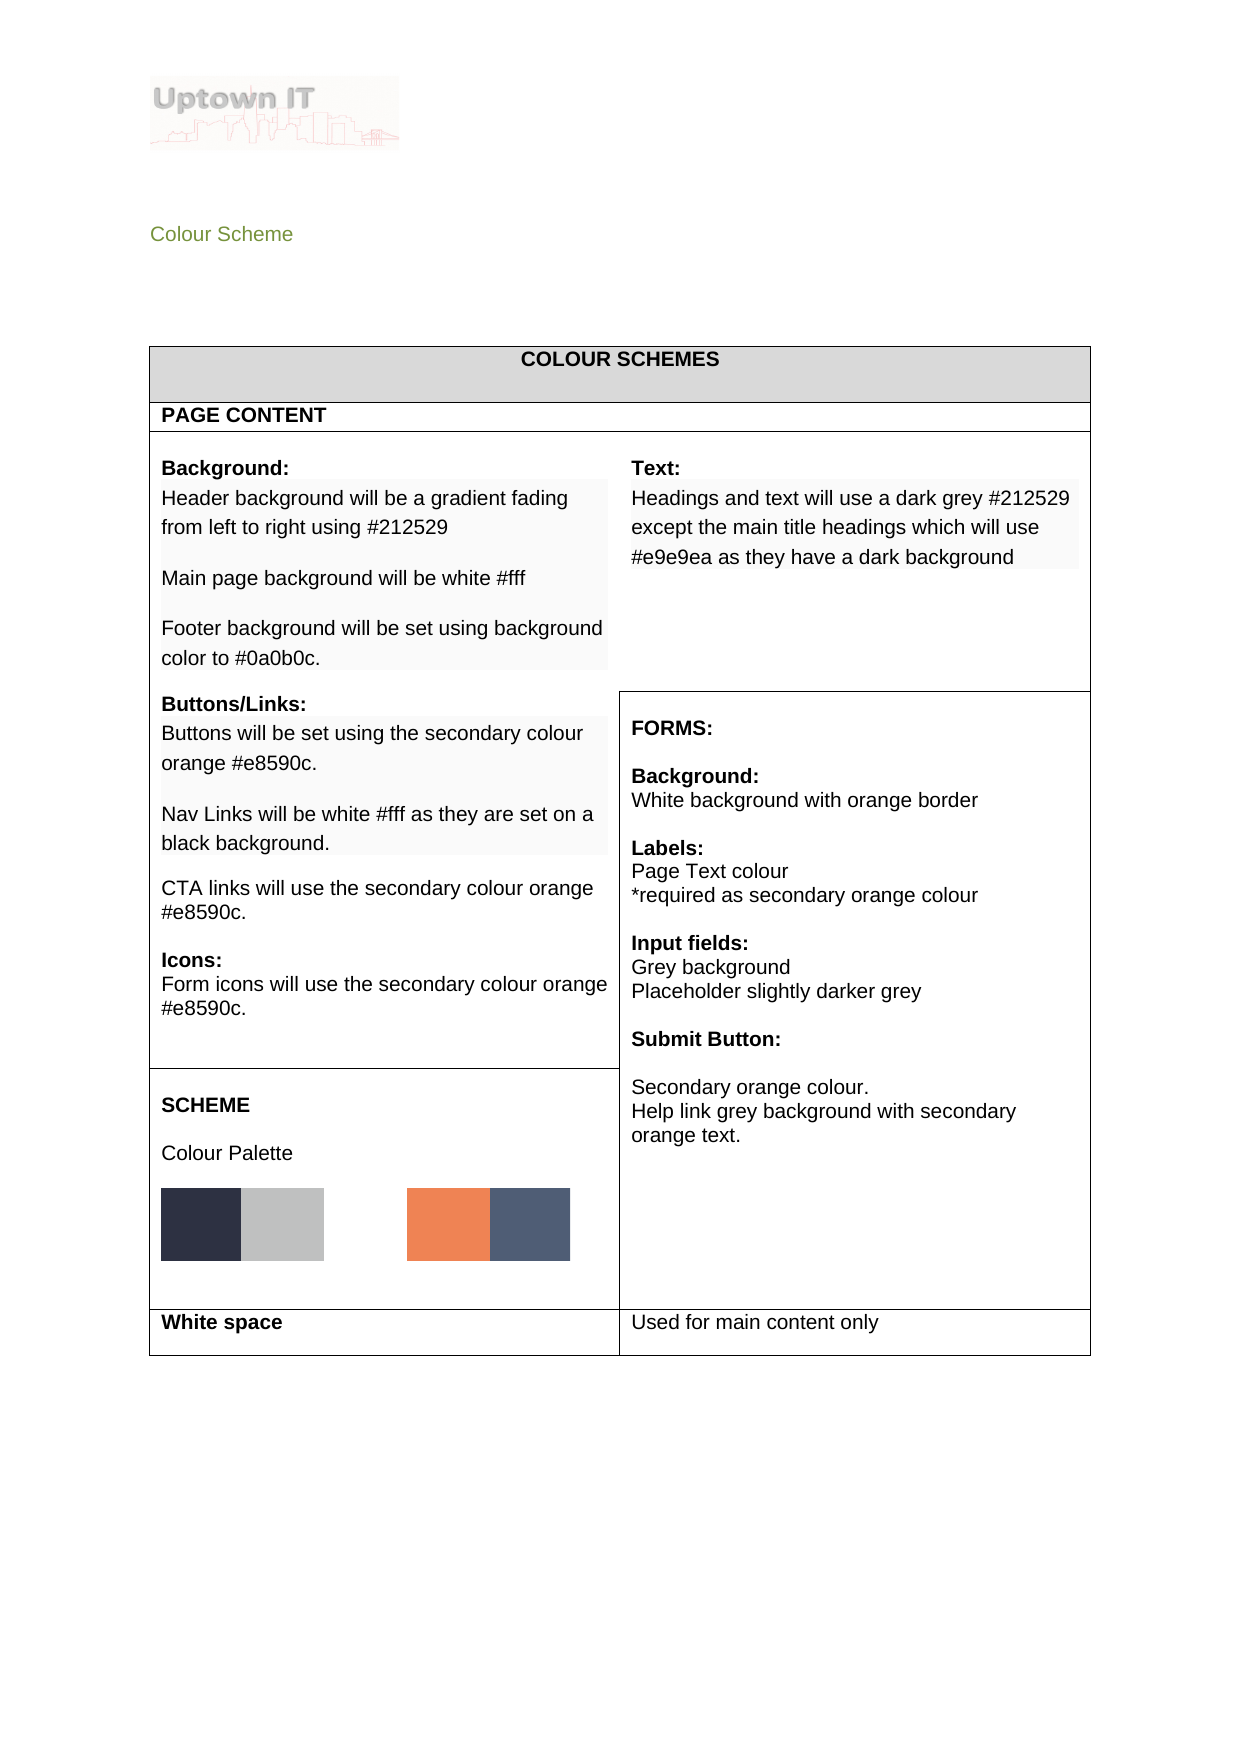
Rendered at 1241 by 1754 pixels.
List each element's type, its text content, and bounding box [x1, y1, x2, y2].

table_cell PAGE CONTENT [150, 403, 1090, 431]
table_cell White space [150, 1310, 619, 1355]
text Colour Scheme [150, 222, 1090, 246]
table_cell SCHEME Colour Palette [150, 1069, 619, 1309]
picture [150, 73, 400, 153]
table_cell Buttons/Links: Buttons will be set using the secondary colour orange #e8590c. Nav Links will be white #fff as they are set on a black background. CTA links will use the secondary colour orange #e8590c. Icons: Form icons will use the secondary colour orange #e8590c. [150, 691, 619, 1068]
table_cell Used for main content only [620, 1310, 1090, 1355]
table_cell FORMS: Background: White background with orange border Labels: Page Text colour *required as secondary orange colour Input fields: Grey background Placeholder slightly darker grey Submit Button: Secondary orange colour. Help link grey background with secondary orange text. [620, 692, 1090, 1309]
table_header COLOUR SCHEMES [150, 347, 1090, 402]
table_cell Text: Headings and text will use a dark grey #212529 except the main title headings which will use #e9e9ea as they have a dark background [620, 432, 1090, 691]
table_cell Background: Header background will be a gradient fading from left to right using #212529 Main page background will be white #fff Footer background will be set using background color to #0a0b0c. [150, 432, 620, 691]
